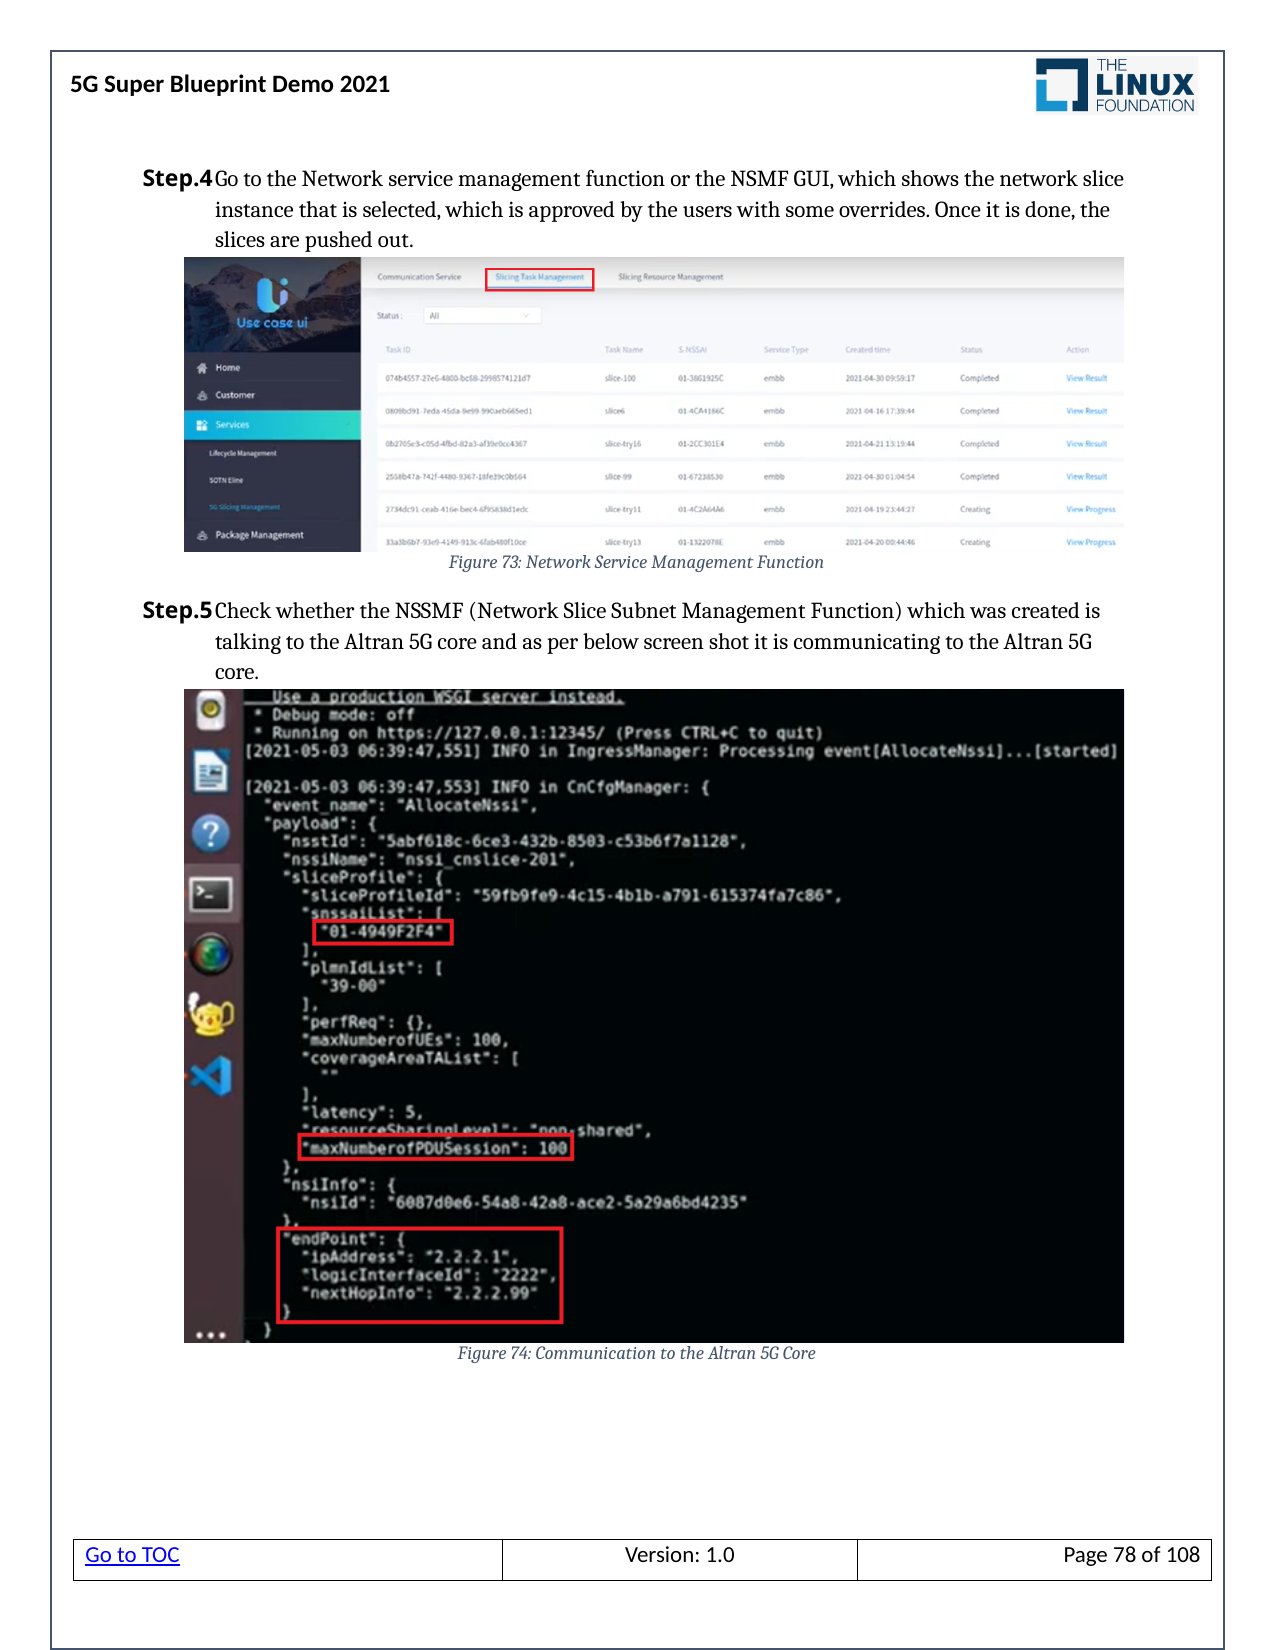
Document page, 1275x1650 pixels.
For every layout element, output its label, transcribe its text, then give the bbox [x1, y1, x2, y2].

picture [184, 257, 1125, 552]
picture [184, 689, 1125, 1343]
text Figure 73: Network Service Management Function [148, 551, 1127, 573]
list Check whether the NSSMF (Network Slice Subnet Management Function) which was created is talking to the Altran 5G core and as per below screen shot it is communicating to the Altran 5G core. [177, 594, 1127, 685]
picture [1034, 56, 1199, 115]
list Go to the Network service management function or the NSMF GUI, which shows the network slice instance that is selected, which is approved by the users with some overrides. Once it is done, the slices are pushed out. [177, 162, 1127, 254]
text Figure 74: Communication to the Altran 5G Core [148, 1342, 1127, 1364]
